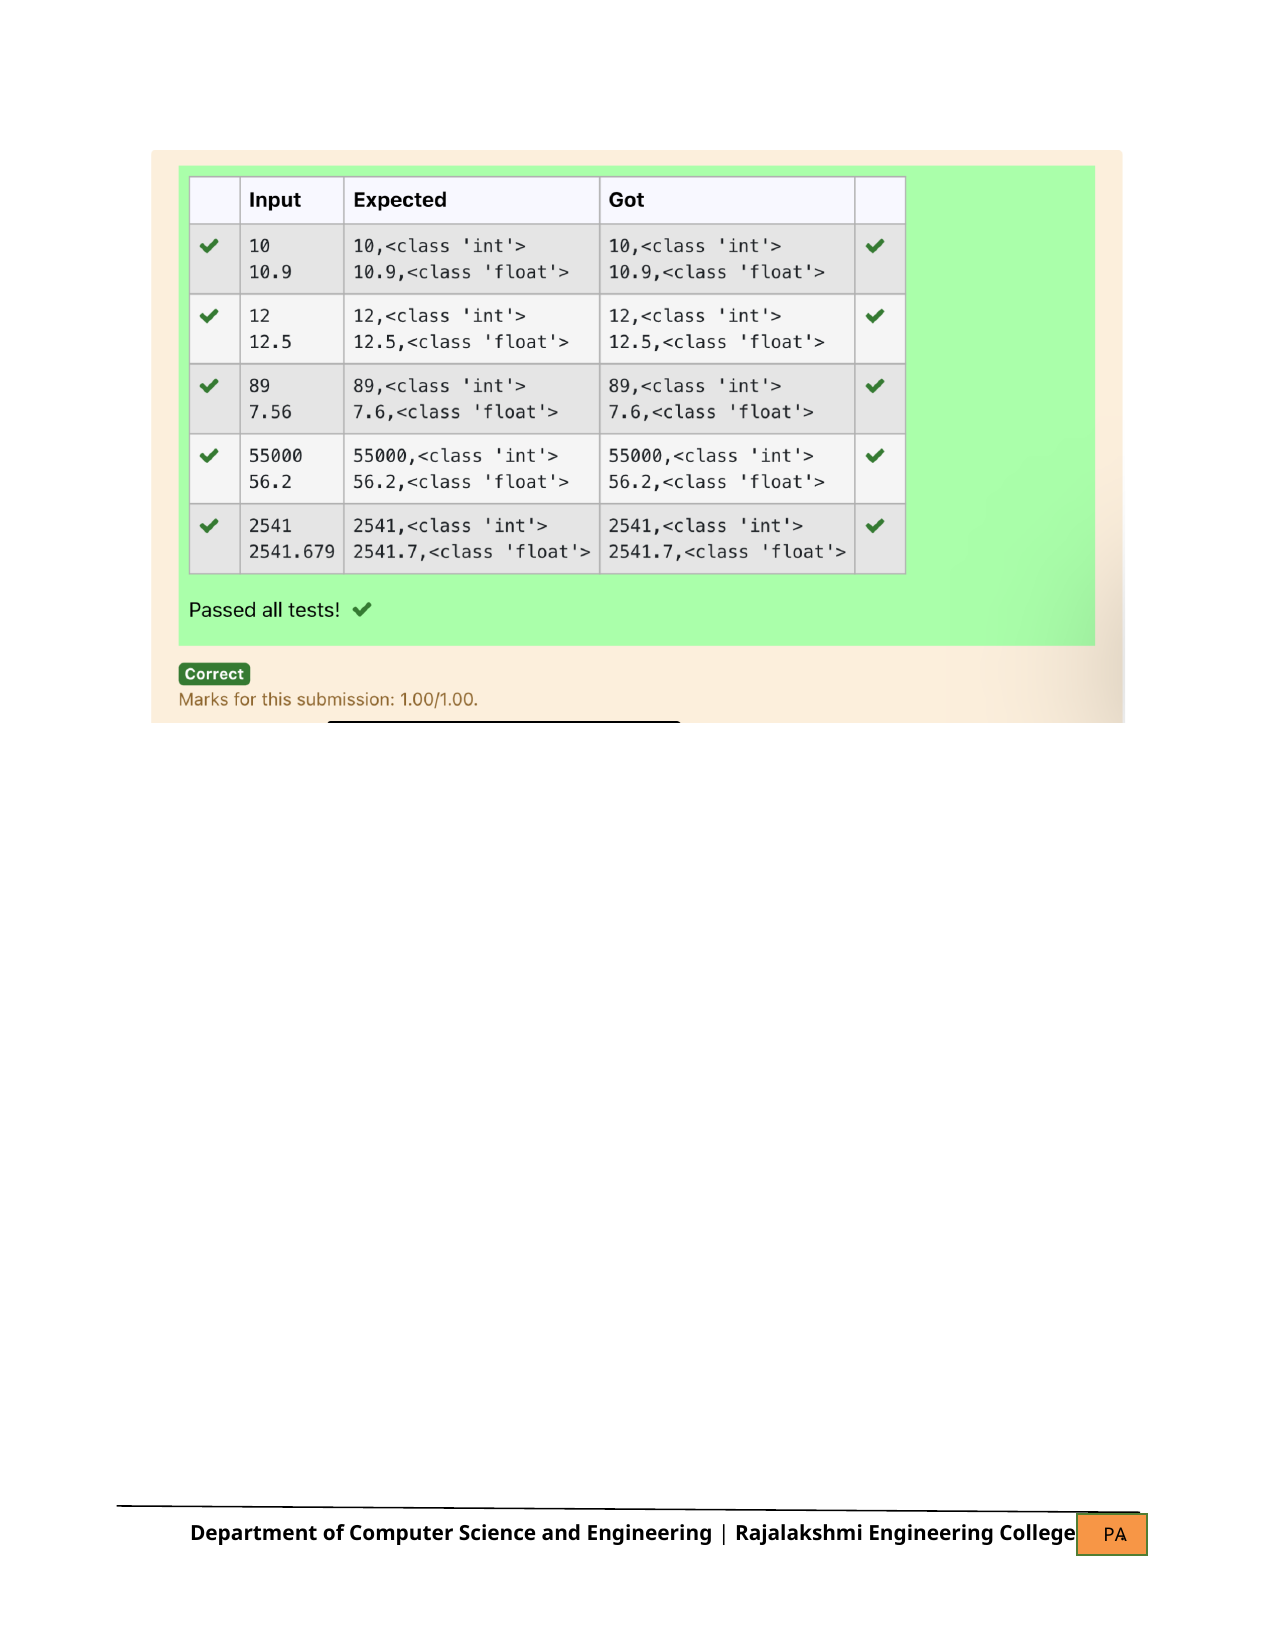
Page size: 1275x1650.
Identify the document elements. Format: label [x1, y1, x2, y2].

picture [150, 150, 1125, 723]
